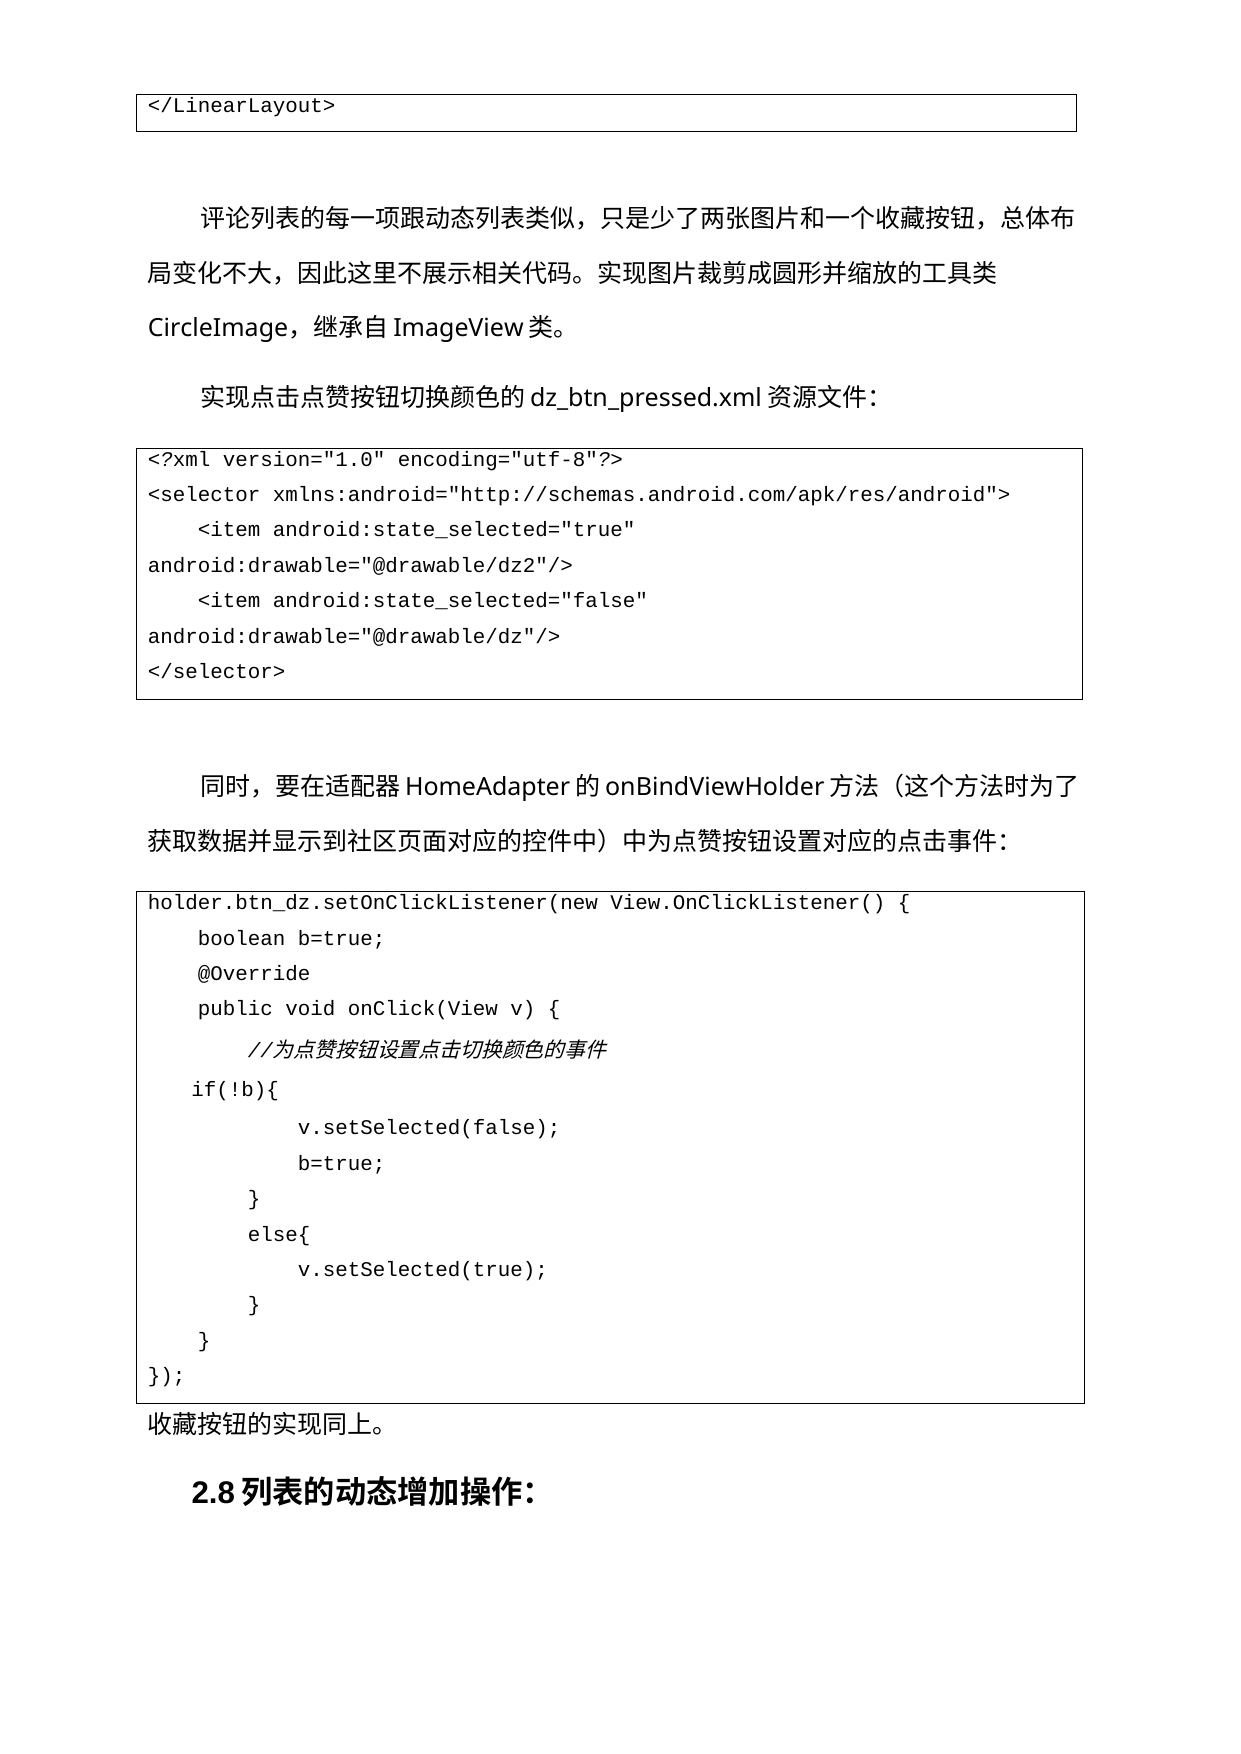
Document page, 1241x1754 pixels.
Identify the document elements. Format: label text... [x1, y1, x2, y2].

text 同时，要在适配器HomeAdapter的onBindViewHolder方法（这个方法时为了获取数据并显示到社区页面对应的控件中）中为点赞按钮设置对应的点击事件： [148, 767, 1085, 857]
text 实现点击点赞按钮切换颜色的dz_btn_pressed.xml资源文件： [148, 377, 1085, 414]
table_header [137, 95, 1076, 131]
text 收藏按钮的实现同上。 [148, 1404, 1085, 1440]
table_header <?xml version="1.0" encoding="utf-8"?> <selector xmlns:android="http://schemas.android.com/apk/res/android"> <item android:state_selected="true" android:drawable="@drawable/dz2"/> <item android:state_selected="false" android:drawable="@drawable/dz"/> </selector> [137, 449, 1082, 699]
list 评论列表的每一项跟动态列表类似，只是少了两张图片和一个收藏按钮，总体布局变化不大，因此这里不展示相关代码。实现图片裁剪成圆形并缩放的工具类CircleImage，继承自ImageView类。 [148, 199, 1085, 344]
list 2.8列表的动态增加操作： [148, 1474, 1085, 1510]
table_header holder.btn_dz.setOnClickListener(new View.OnClickListener() { boolean b=true; @Override public void onClick(View v) { //为点赞按钮设置点击切换颜色的事件 if(!b){ v.setSelected(false); b=true; } else{ v.setSelected(true); } } }); [137, 892, 1084, 1403]
